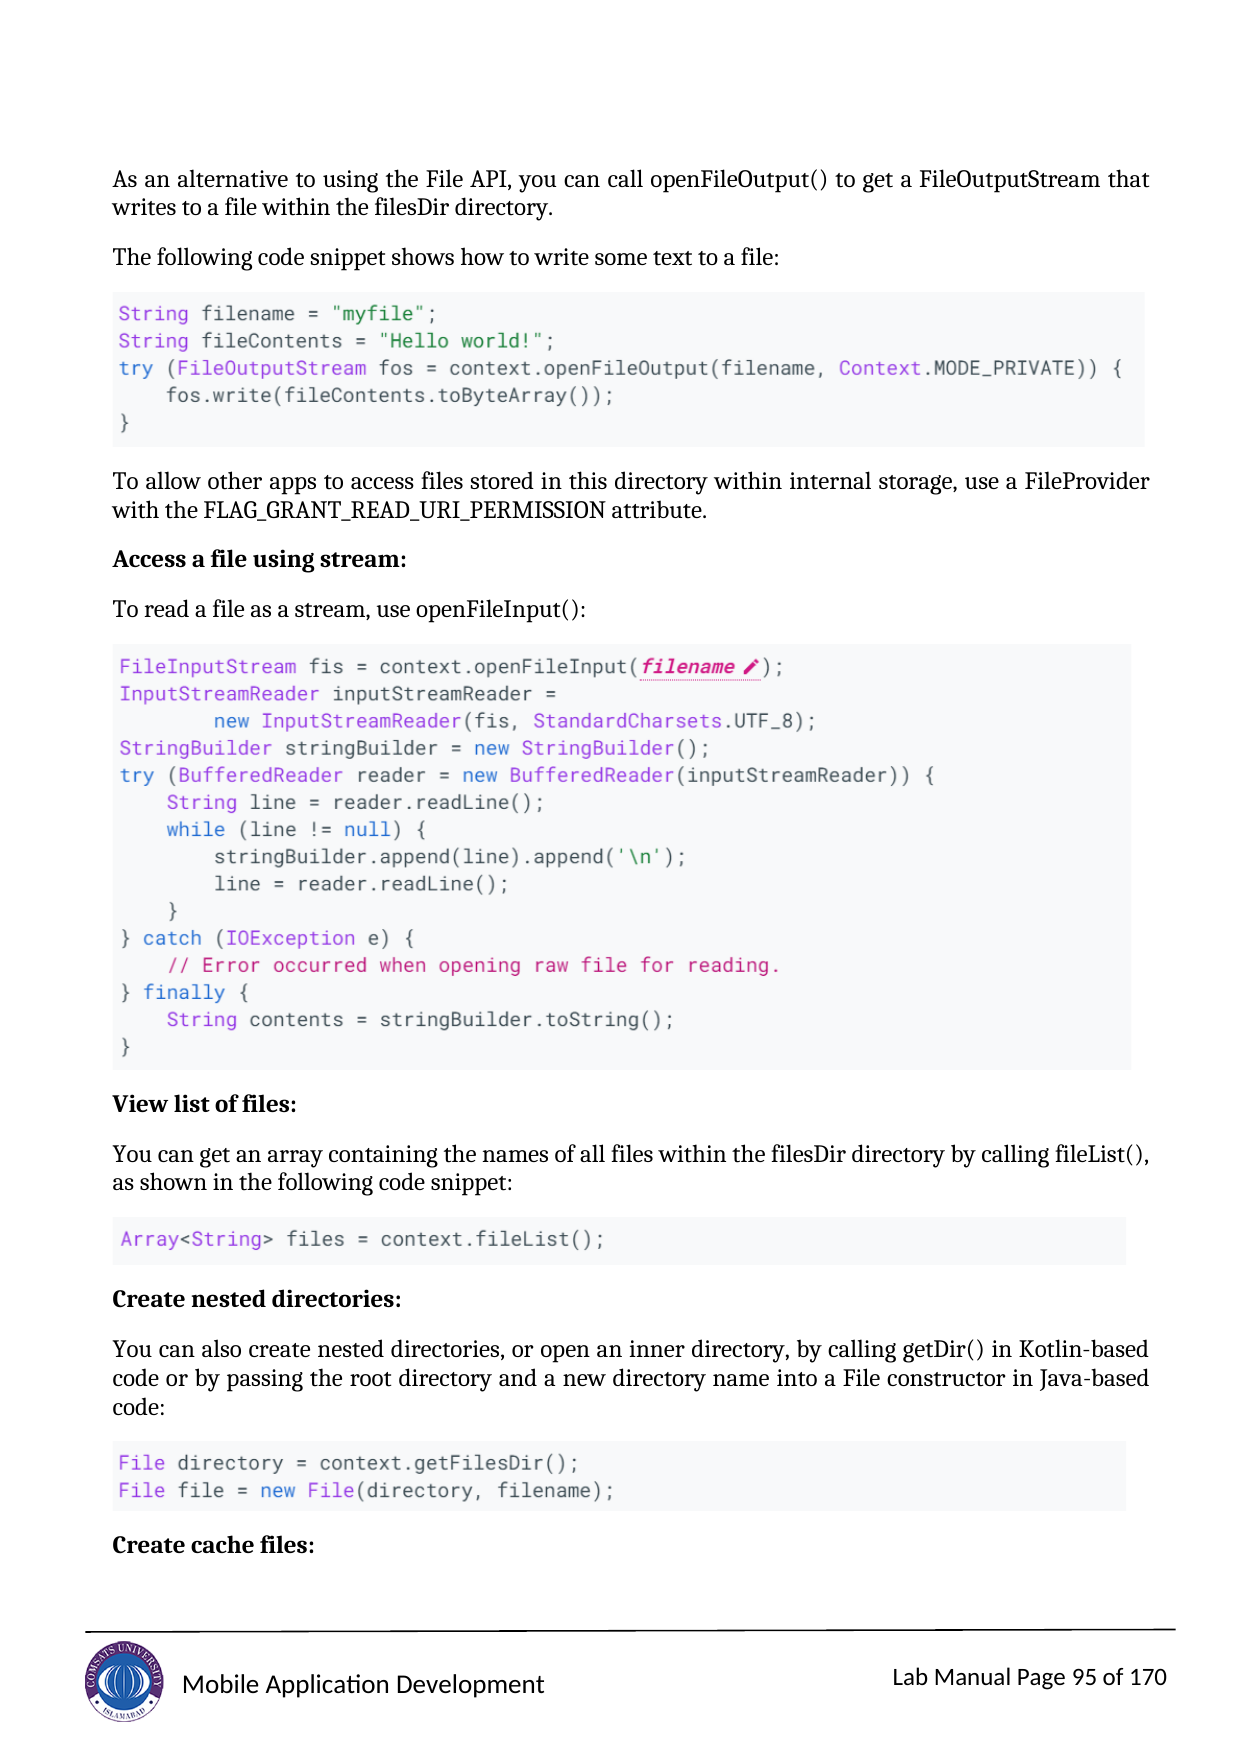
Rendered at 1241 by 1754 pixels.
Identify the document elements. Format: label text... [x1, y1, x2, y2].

picture [112, 1441, 1127, 1511]
subtitle Access a file using stream: [112, 545, 1240, 574]
text You can also create nested directories, or open an inner directory, by calling getDir() in Kotlin-based code or by passing the root directory and a new directory name into a File constructor in Java-based code: [112, 1335, 1152, 1421]
text You can get an array containing the names of all files within the filesDir directory by calling fileList(), as shown in the following code snippet: [112, 1139, 1152, 1197]
text As an alternative to using the File API, you can call openFileOutput() to get a FileOutputStream that writes to a file within the filesDir directory. [112, 164, 1152, 222]
subtitle Create nested directories: [112, 1285, 1240, 1314]
text The following code snippet shows how to write some text to a file: [112, 243, 1152, 272]
text To read a file as a stream, use openFileInput(): [112, 595, 1152, 624]
picture [112, 644, 1132, 1070]
picture [112, 292, 1145, 447]
subtitle View list of files: [112, 1090, 1240, 1119]
picture [85, 1641, 165, 1722]
text To allow other apps to access files stored in this directory within internal storage, use a FileProvider with the FLAG_GRANT_READ_URI_PERMISSION attribute. [112, 467, 1152, 525]
picture [112, 1217, 1127, 1265]
subtitle Create cache files: [112, 1531, 1240, 1560]
